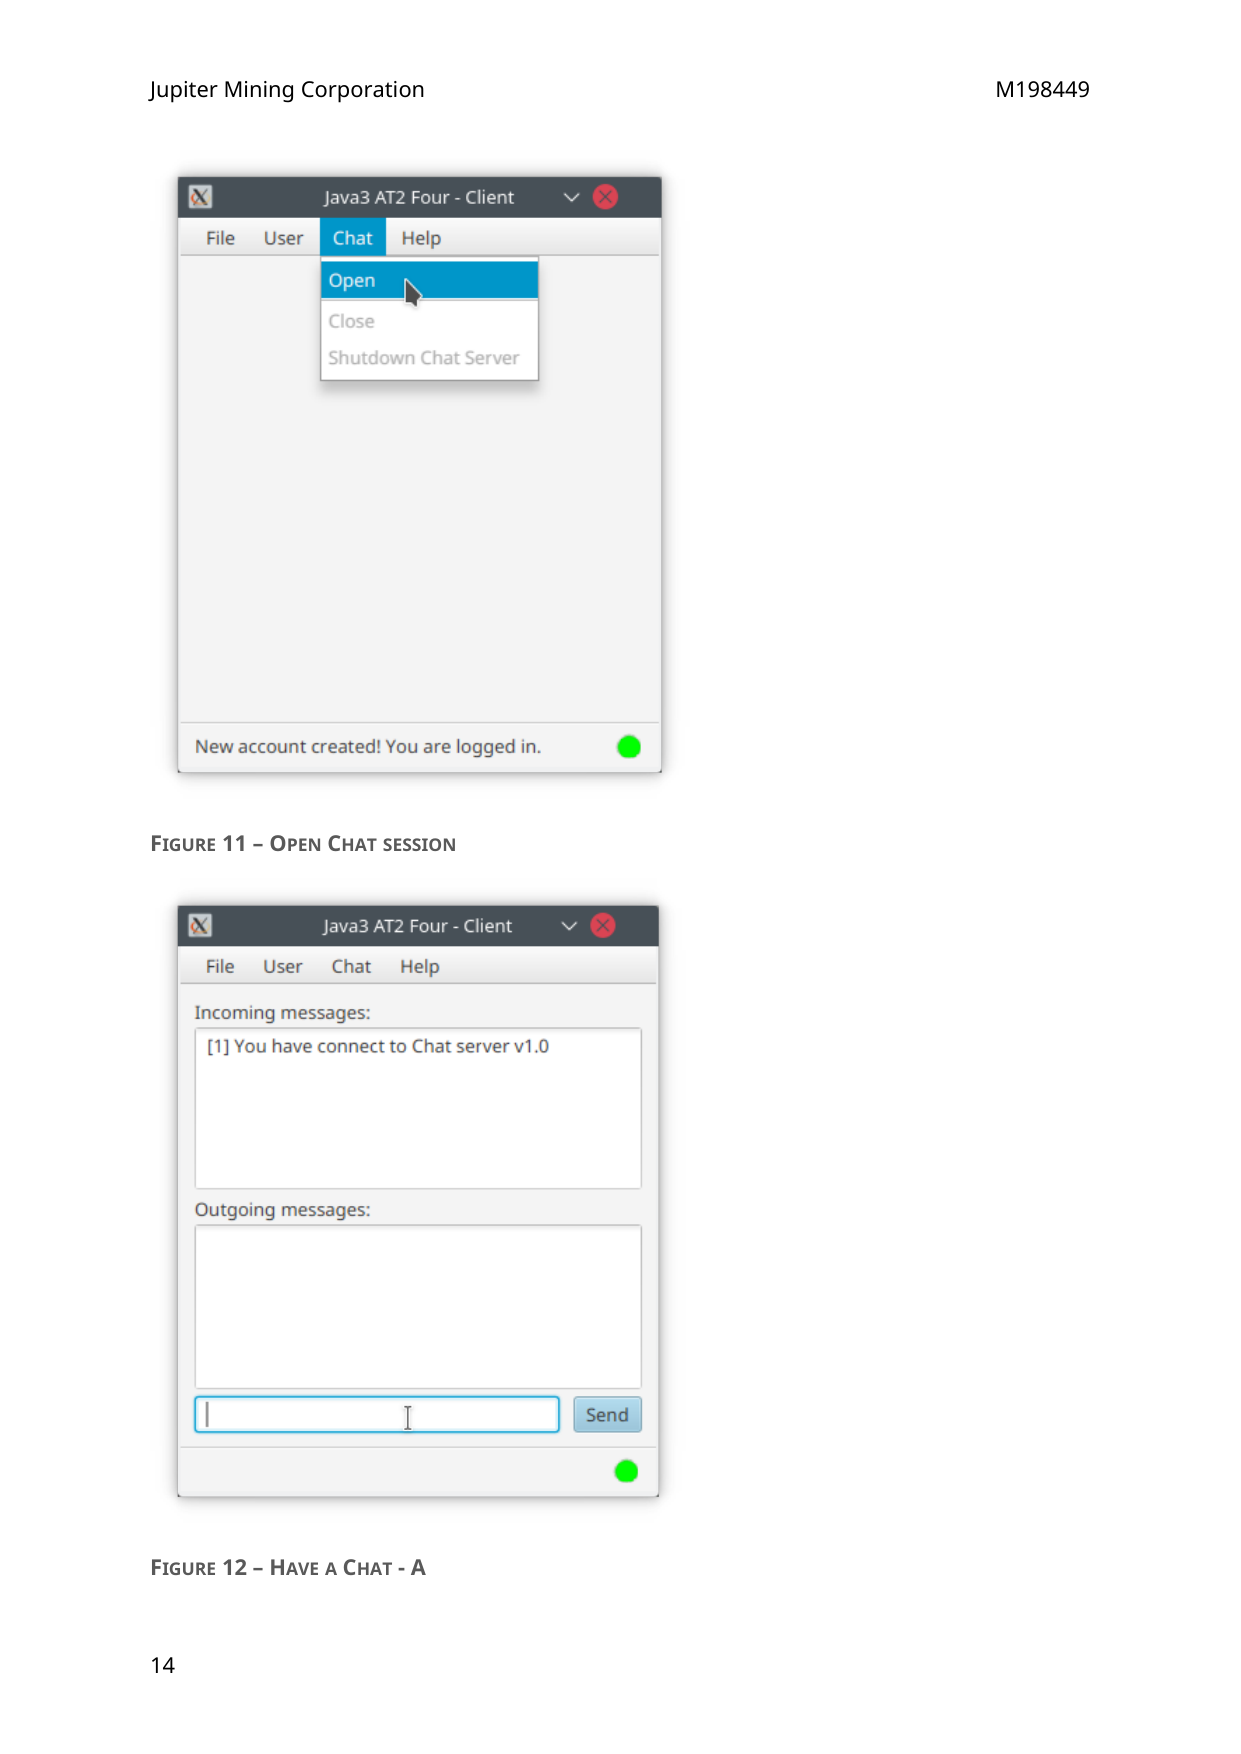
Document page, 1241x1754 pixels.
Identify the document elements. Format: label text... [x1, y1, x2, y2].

text Figure 11 – Open Chat session [150, 828, 1090, 857]
text Figure 12 – Have a Chat - A [150, 1552, 1090, 1581]
picture [150, 878, 687, 1525]
picture [150, 150, 690, 801]
